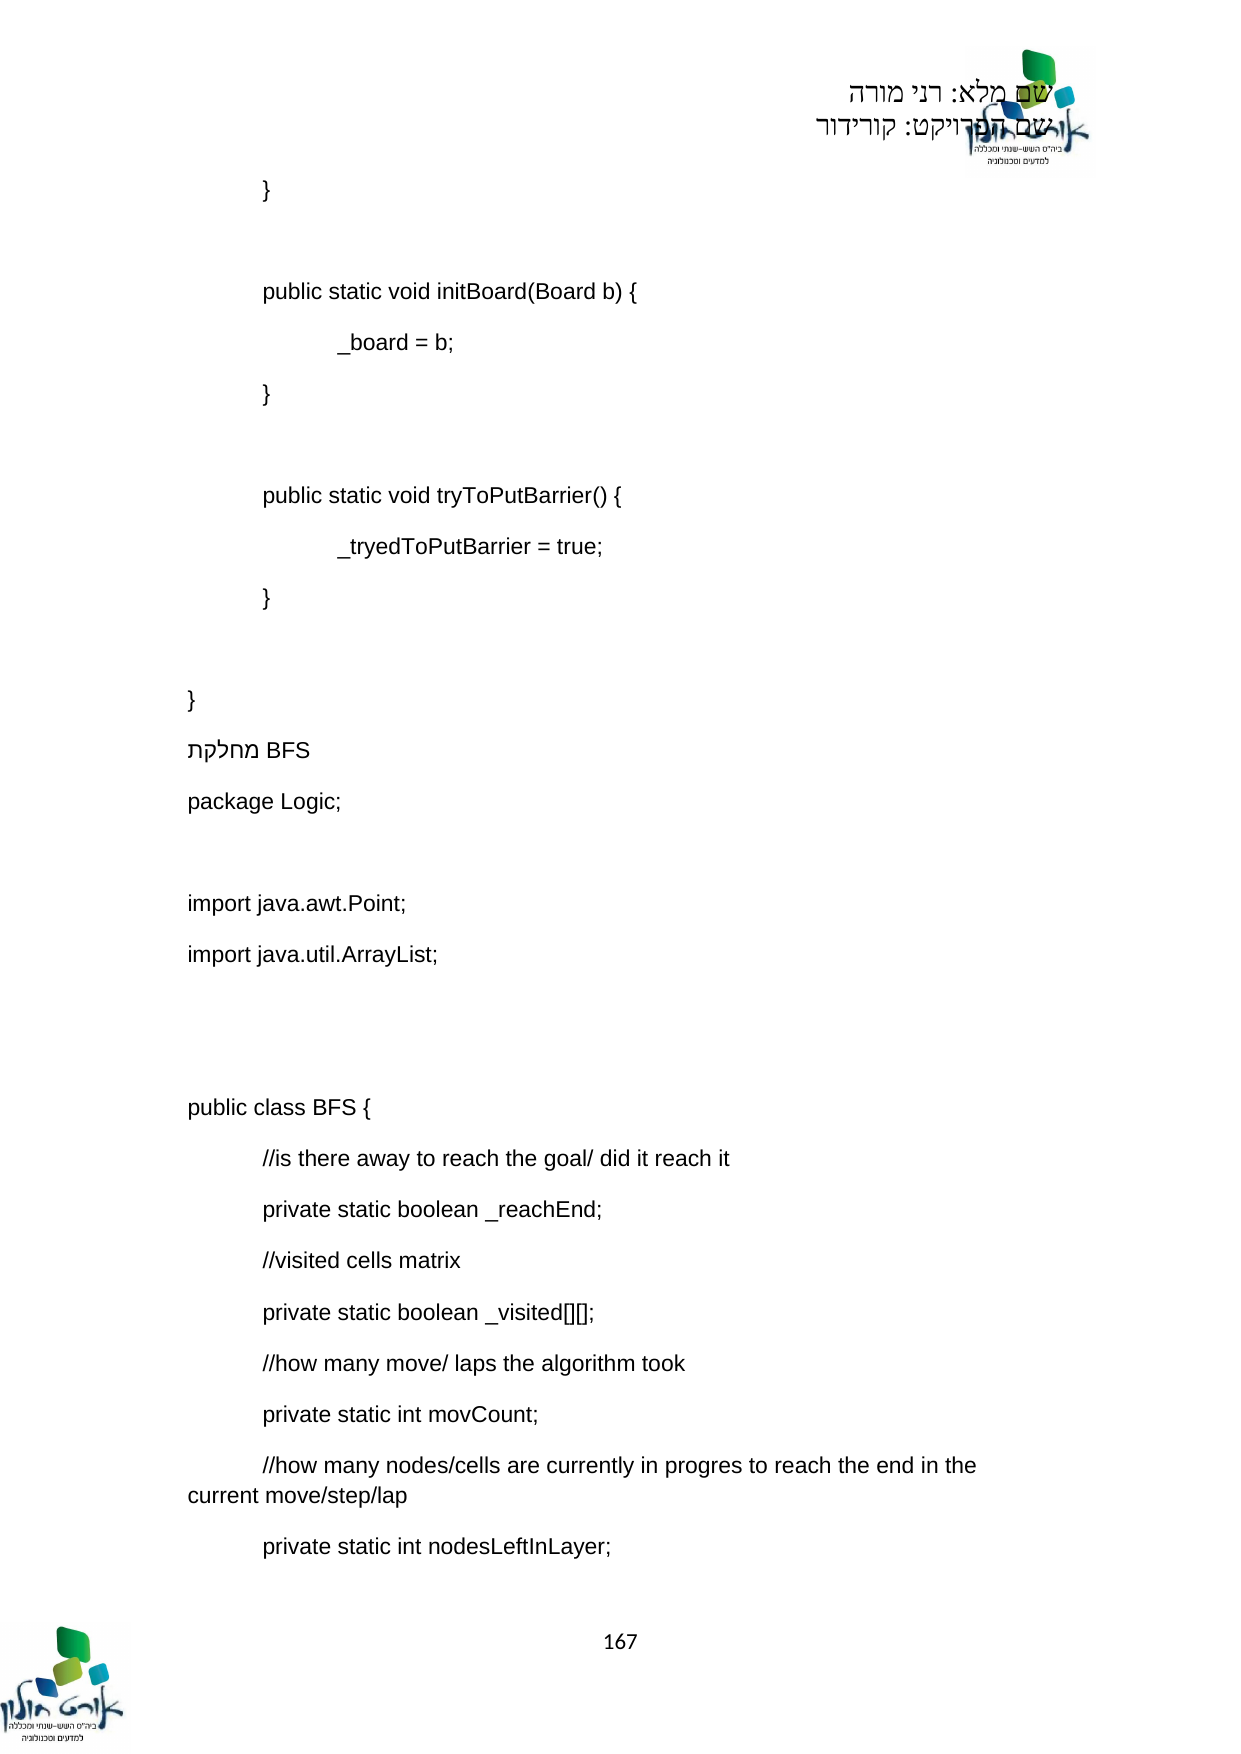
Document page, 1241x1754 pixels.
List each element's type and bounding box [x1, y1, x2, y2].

picture [965, 46, 1097, 178]
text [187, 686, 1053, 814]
picture [0, 1622, 131, 1754]
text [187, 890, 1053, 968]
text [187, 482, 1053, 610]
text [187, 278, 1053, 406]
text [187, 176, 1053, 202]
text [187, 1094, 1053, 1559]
